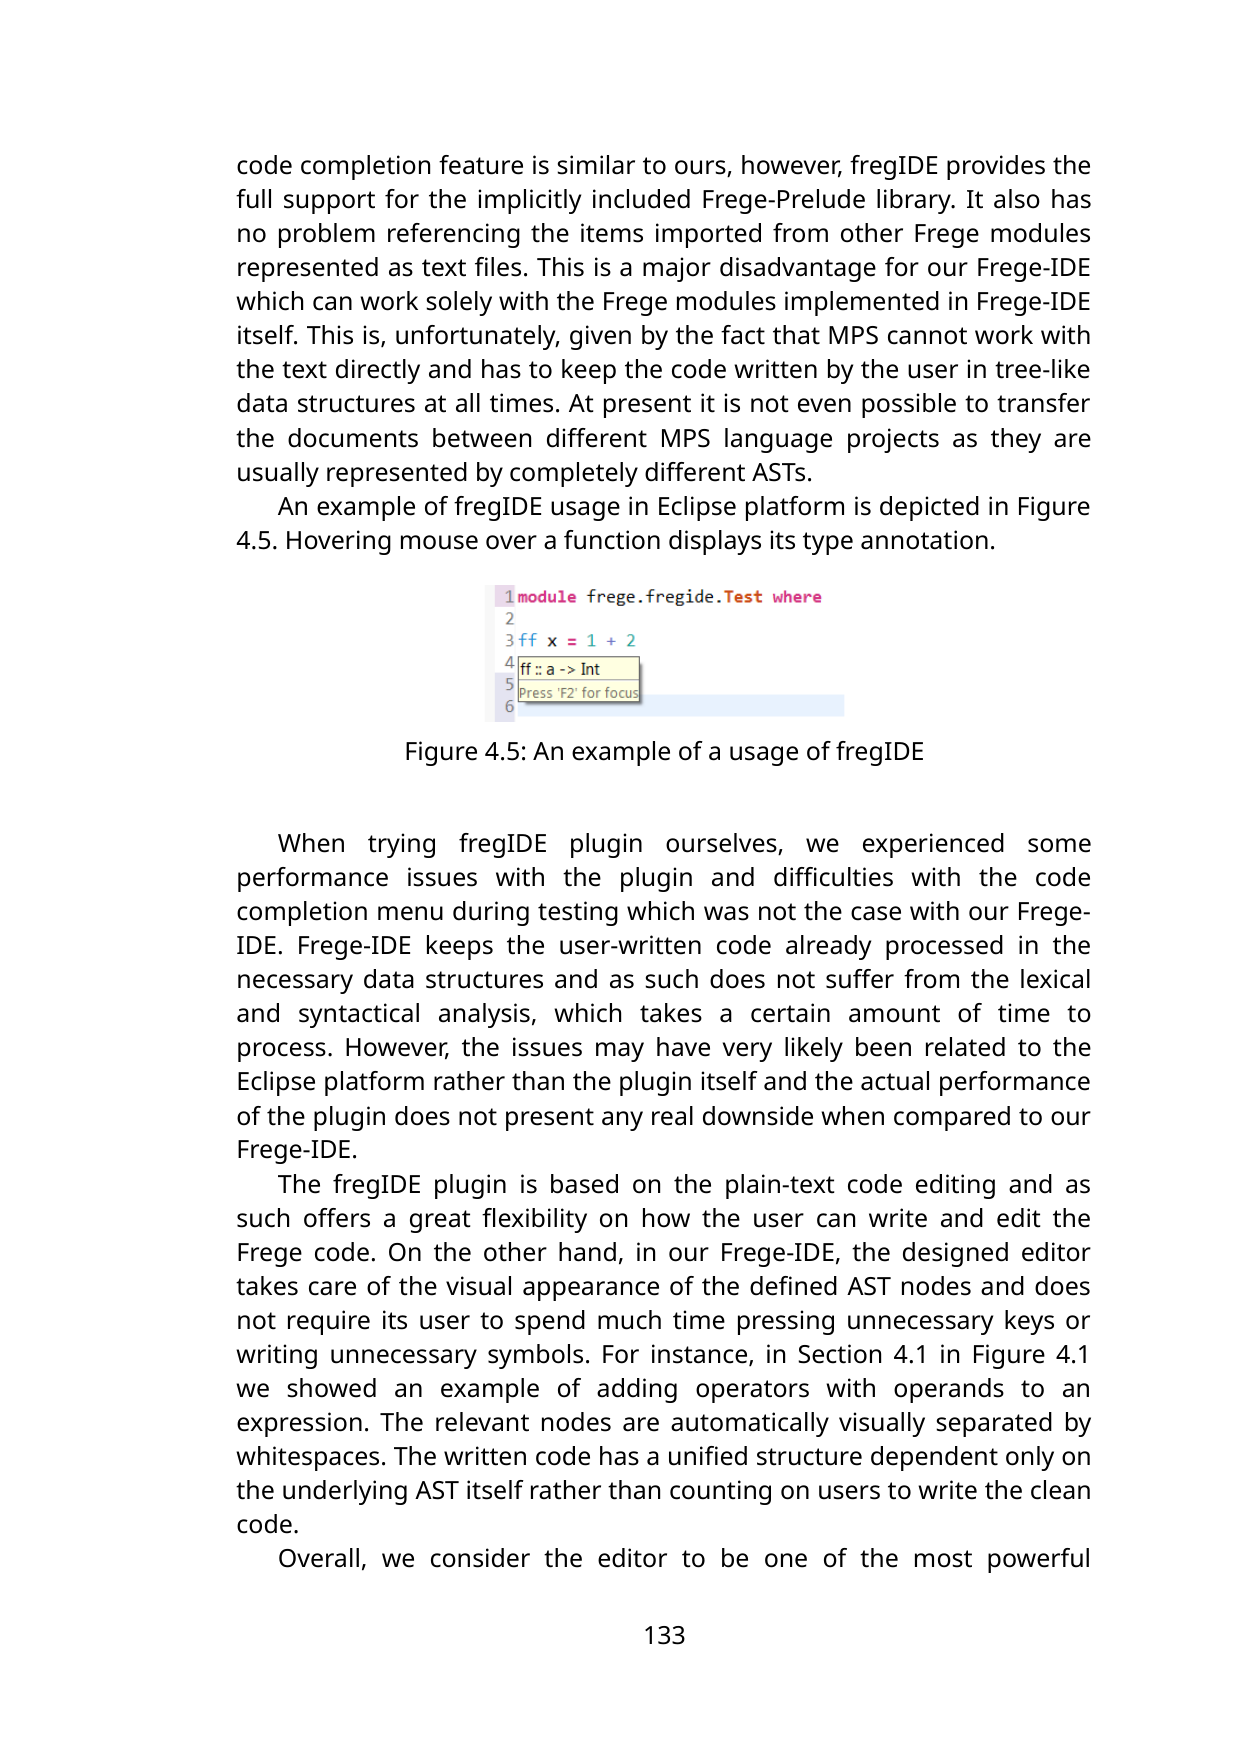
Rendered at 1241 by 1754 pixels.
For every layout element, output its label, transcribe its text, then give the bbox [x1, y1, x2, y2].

picture [484, 585, 845, 722]
text The fregIDE plugin is based on the plain-text code editing and as such offers a great flexibility on how the user can write and edit the Frege code. On the other hand, in our Frege-IDE, the designed editor takes care of the visual appearance of the defined AST nodes and does not require its user to spend much time pressing unnecessary keys or writing unnecessary symbols. For instance, in Section 4.1 in Figure 4.1 we showed an example of adding operators with operands to an expression. The relevant nodes are automatically visually separated by whitespaces. The written code has a unified structure dependent only on the underlying AST itself rather than counting on users to write the clean code. [236, 1166, 1092, 1541]
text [236, 148, 1092, 488]
text When trying fregIDE plugin ourselves, we experienced some performance issues with the plugin and difficulties with the code completion menu during testing which was not the case with our Frege-IDE. Frege-IDE keeps the user-written code already processed in the necessary data structures and as such does not suffer from the lexical and syntactical analysis, which takes a certain amount of time to process. However, the issues may have very likely been related to the Eclipse platform rather than the plugin itself and the actual performance of the plugin does not present any real downside when compared to our Frege-IDE. [236, 826, 1092, 1166]
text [236, 1541, 1092, 1575]
text An example of fregIDE usage in Eclipse platform is depicted in Figure 4.5. Hovering mouse over a function displays its type annotation. [236, 488, 1092, 556]
text Figure 4.5: An example of a usage of fregIDE [236, 734, 1092, 768]
